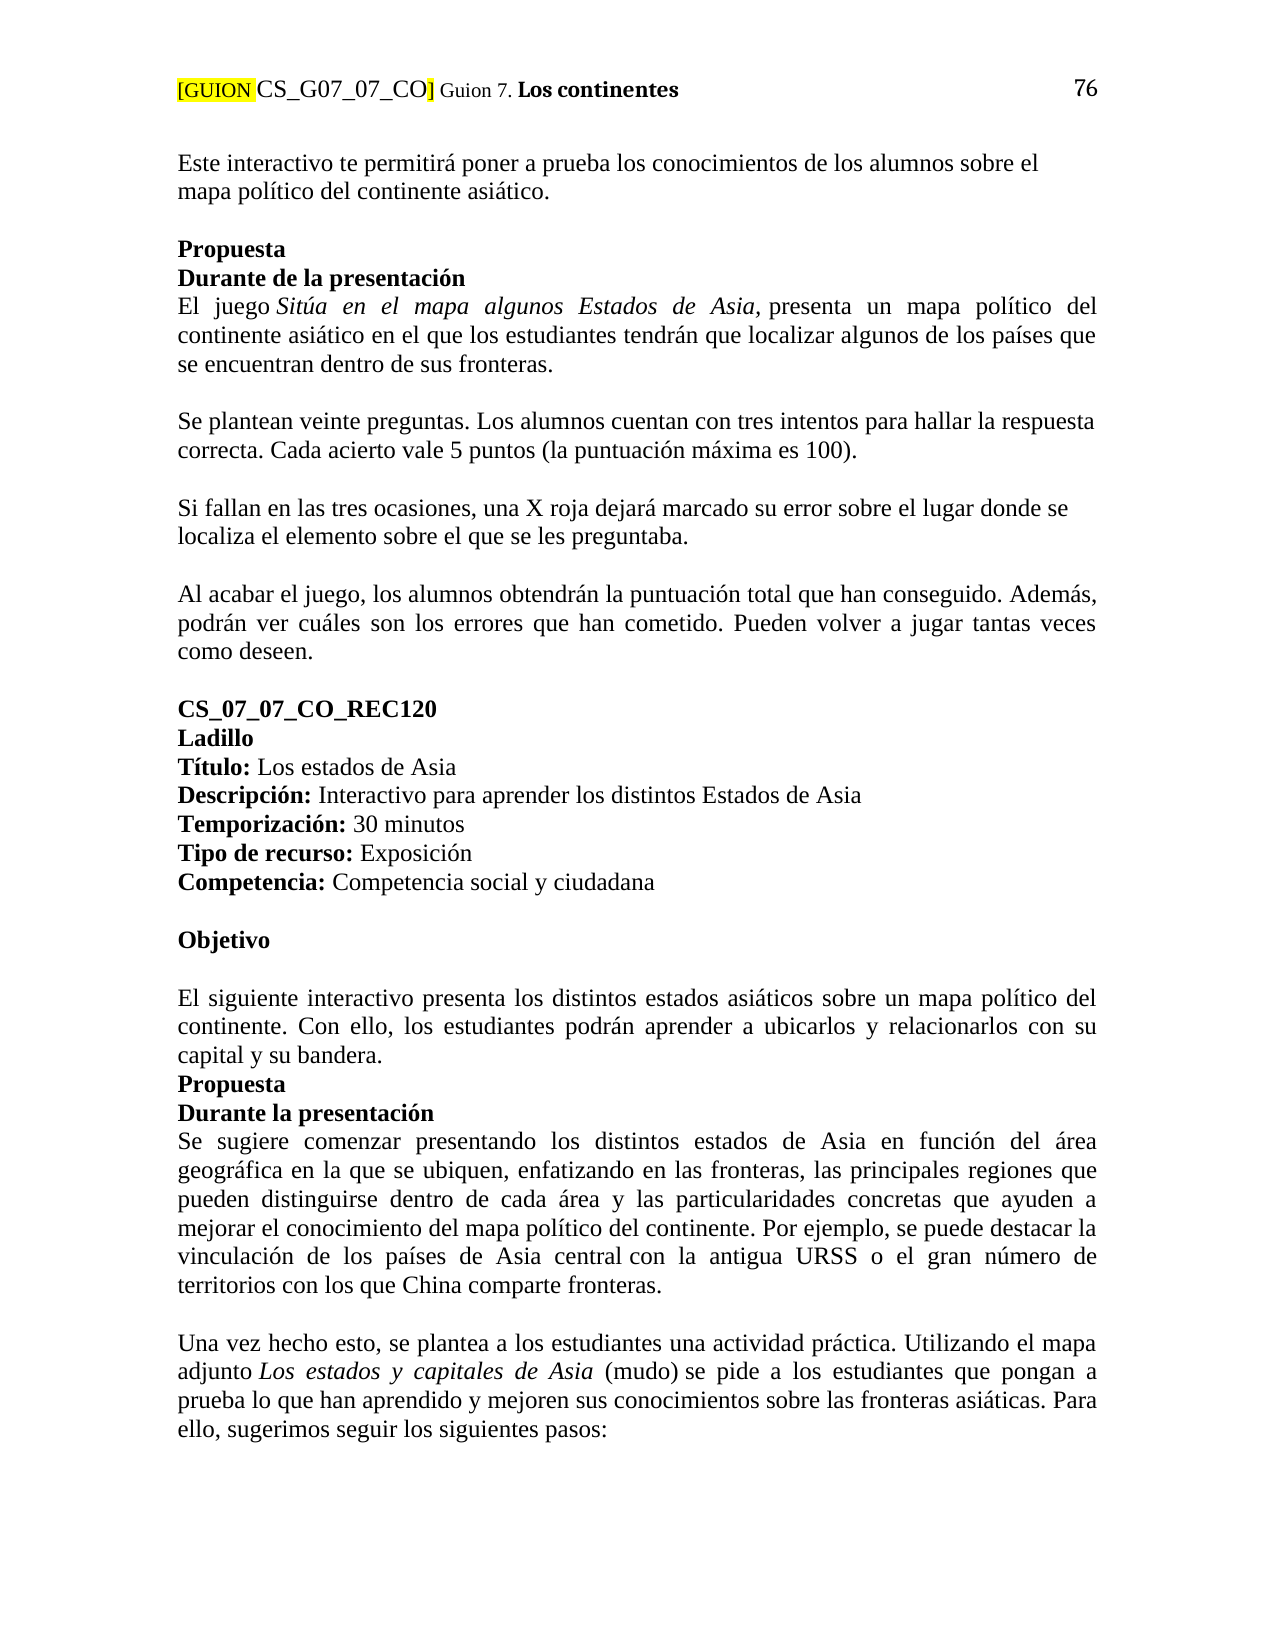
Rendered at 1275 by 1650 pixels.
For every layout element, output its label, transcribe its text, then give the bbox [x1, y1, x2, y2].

text Propuesta [177, 234, 1098, 263]
text El siguiente interactivo presenta los distintos estados asiáticos sobre un mapa político del continente. Con ello, los estudiantes podrán aprender a ubicarlos y relacionarlos con su capital y su bandera. [177, 983, 1098, 1069]
text Ladillo [177, 723, 1098, 751]
text Durante de la presentación [177, 263, 1098, 291]
text Se plantean veinte preguntas. Los alumnos cuentan con tres intentos para hallar la respuesta correcta. Cada acierto vale 5 puntos (la puntuación máxima es 100). [177, 406, 1098, 464]
text Al acabar el juego, los alumnos obtendrán la puntuación total que han conseguido. Además, podrán ver cuáles son los errores que han cometido. Pueden volver a jugar tantas veces como deseen. [177, 579, 1098, 665]
text Si fallan en las tres ocasiones, una X roja dejará marcado su error sobre el lugar donde se localiza el elemento sobre el que se les preguntaba. [177, 493, 1098, 550]
text Este interactivo te permitirá poner a prueba los conocimientos de los alumnos sobre el mapa político del continente asiático. [177, 148, 1098, 205]
text Se sugiere comenzar presentando los distintos estados de Asia en función del área geográfica en la que se ubiquen, enfatizando en las fronteras, las principales regiones que pueden distinguirse dentro de cada área y las particularidades concretas que ayuden a mejorar el conocimiento del mapa político del continente. Por ejemplo, se puede destacar la vinculación de los países de Asia central con la antigua URSS o el gran número de territorios con los que China comparte fronteras. [177, 1126, 1098, 1299]
text Durante la presentación [177, 1098, 1098, 1126]
subtitle Título: Los estados de Asia [177, 752, 1098, 780]
text Descripción: Interactivo para aprender los distintos Estados de Asia [177, 781, 1098, 809]
text El juego Sitúa en el mapa algunos Estados de Asia, presenta un mapa político del continente asiático en el que los estudiantes tendrán que localizar algunos de los países que se encuentran dentro de sus fronteras. [177, 291, 1098, 378]
text Competencia: Competencia social y ciudadana [177, 867, 1098, 896]
text Una vez hecho esto, se plantea a los estudiantes una actividad práctica. Utilizando el mapa adjunto Los estados y capitales de Asia (mudo) se pide a los estudiantes que pongan a prueba lo que han aprendido y mejoren sus conocimientos sobre las fronteras asiáticas. Para ello, sugerimos seguir los siguientes pasos: [177, 1328, 1098, 1443]
text Tipo de recurso: Exposición [177, 838, 1098, 867]
text Objetivo [177, 925, 1098, 953]
text CS_07_07_CO_REC120 [177, 694, 1098, 723]
text Propuesta [177, 1069, 1098, 1098]
text Temporización: 30 minutos [177, 809, 1098, 838]
